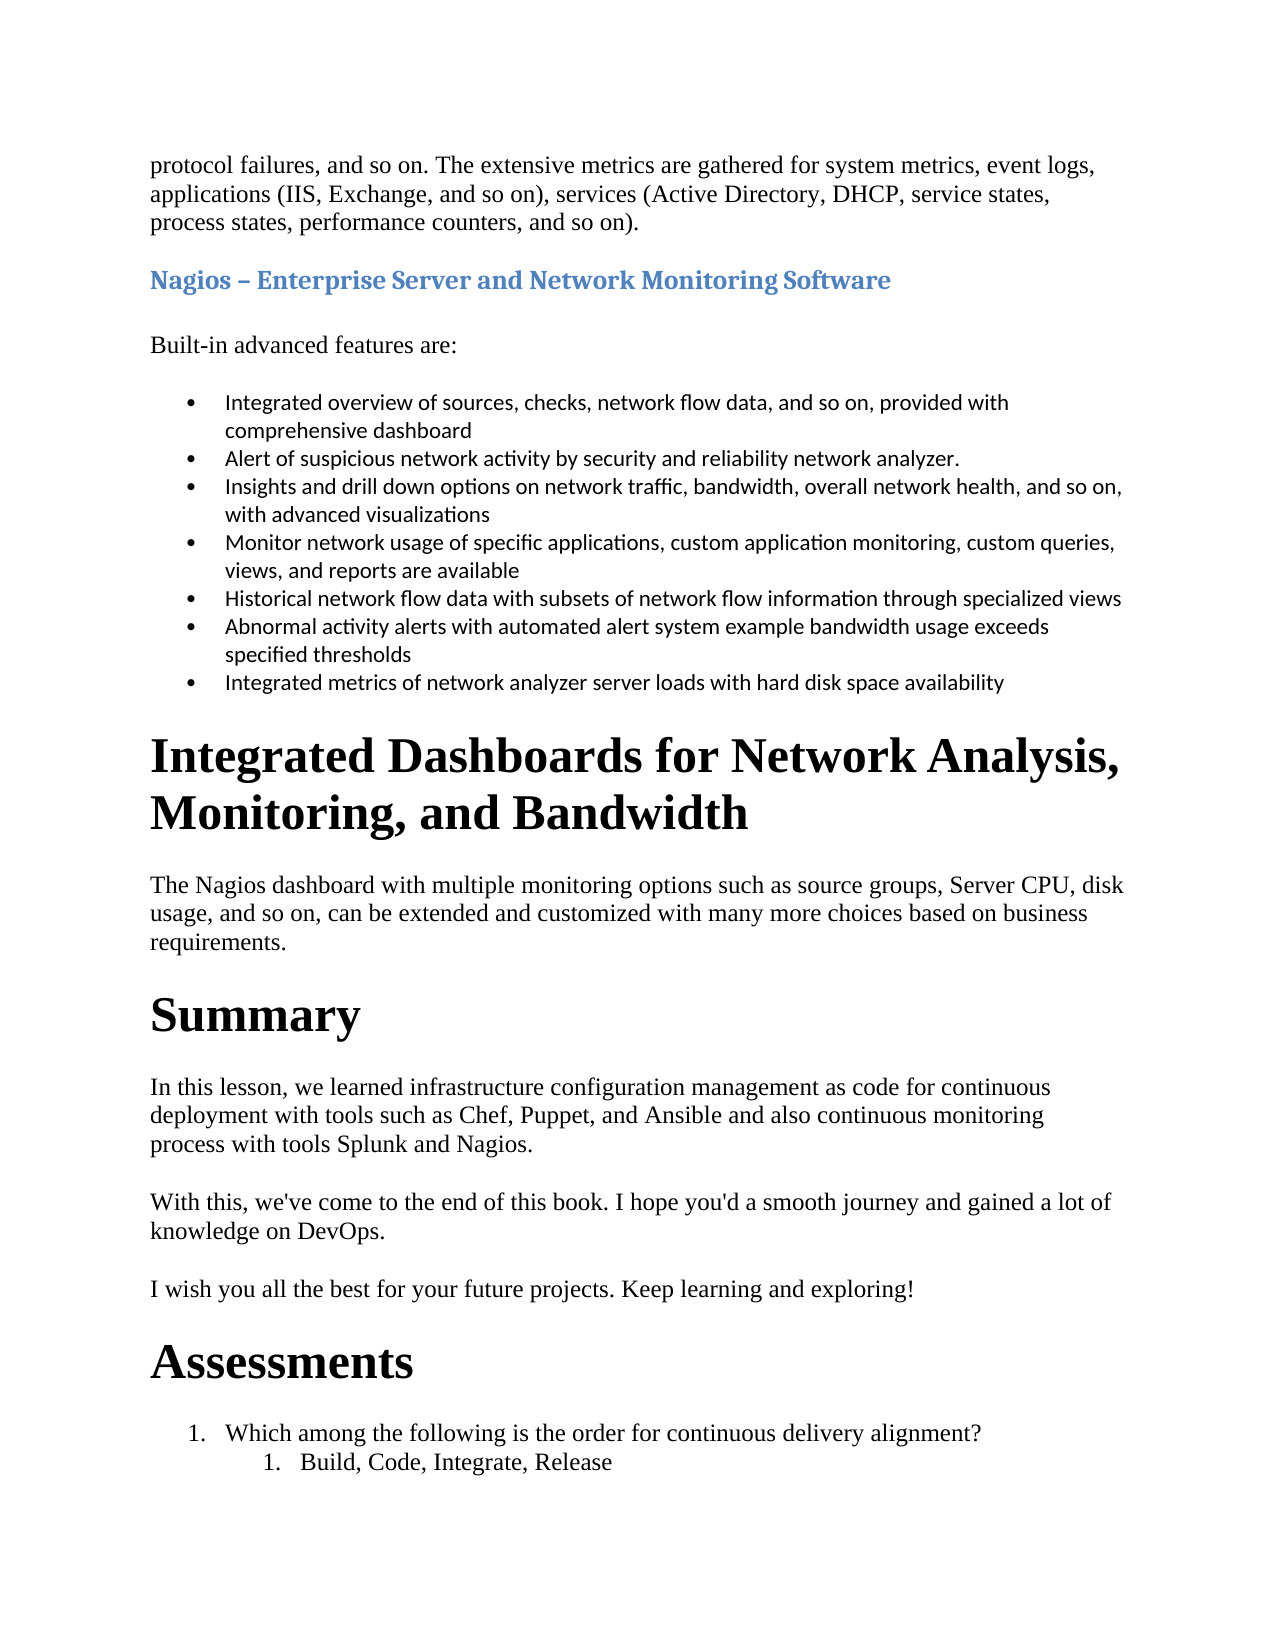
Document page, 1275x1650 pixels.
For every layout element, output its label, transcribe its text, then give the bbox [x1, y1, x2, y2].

subtitle Nagios – Enterprise Server and Network Monitoring Software [150, 265, 1125, 297]
list Integrated metrics of network analyzer server loads with hard disk space availability [187, 668, 1125, 696]
text I wish you all the best for your future projects. Keep learning and exploring! [150, 1274, 1125, 1303]
list Alert of suspicious network activity by security and reliability network analyzer. [187, 444, 1125, 472]
list Which among the following is the order for continuous delivery alignment? [187, 1418, 1125, 1447]
text With this, we've come to the end of this book. I hope you'd a smooth journey and gained a lot of knowledge on DevOps. [150, 1187, 1125, 1245]
list Abnormal activity alerts with automated alert system example bandwidth usage exceeds specified thresholds [187, 612, 1125, 668]
text Assessments [150, 1332, 1125, 1389]
list Historical network flow data with subsets of network flow information through specialized views [187, 584, 1125, 612]
list Monitor network usage of specific applications, custom application monitoring, custom queries, views, and reports are available [187, 528, 1125, 584]
text The Nagios dashboard with multiple monitoring options such as source groups, Server CPU, disk usage, and so on, can be extended and customized with many more choices based on business requirements. [150, 870, 1125, 956]
text In this lesson, we learned infrastructure configuration management as code for continuous deployment with tools such as Chef, Puppet, and Ansible and also continuous monitoring process with tools Splunk and Nagios. [150, 1072, 1125, 1158]
list Build, Code, Integrate, Release [262, 1447, 1125, 1476]
text Built-in advanced features are: [150, 330, 1125, 359]
subtitle Summary [150, 985, 1125, 1043]
list Integrated overview of sources, checks, network flow data, and so on, provided with comprehensive dashboard [187, 388, 1125, 444]
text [150, 150, 1125, 236]
list Insights and drill down options on network traffic, bandwidth, overall network health, and so on, with advanced visualizations [187, 472, 1125, 528]
subtitle Integrated Dashboards for Network Analysis, Monitoring, and Bandwidth [150, 726, 1125, 841]
